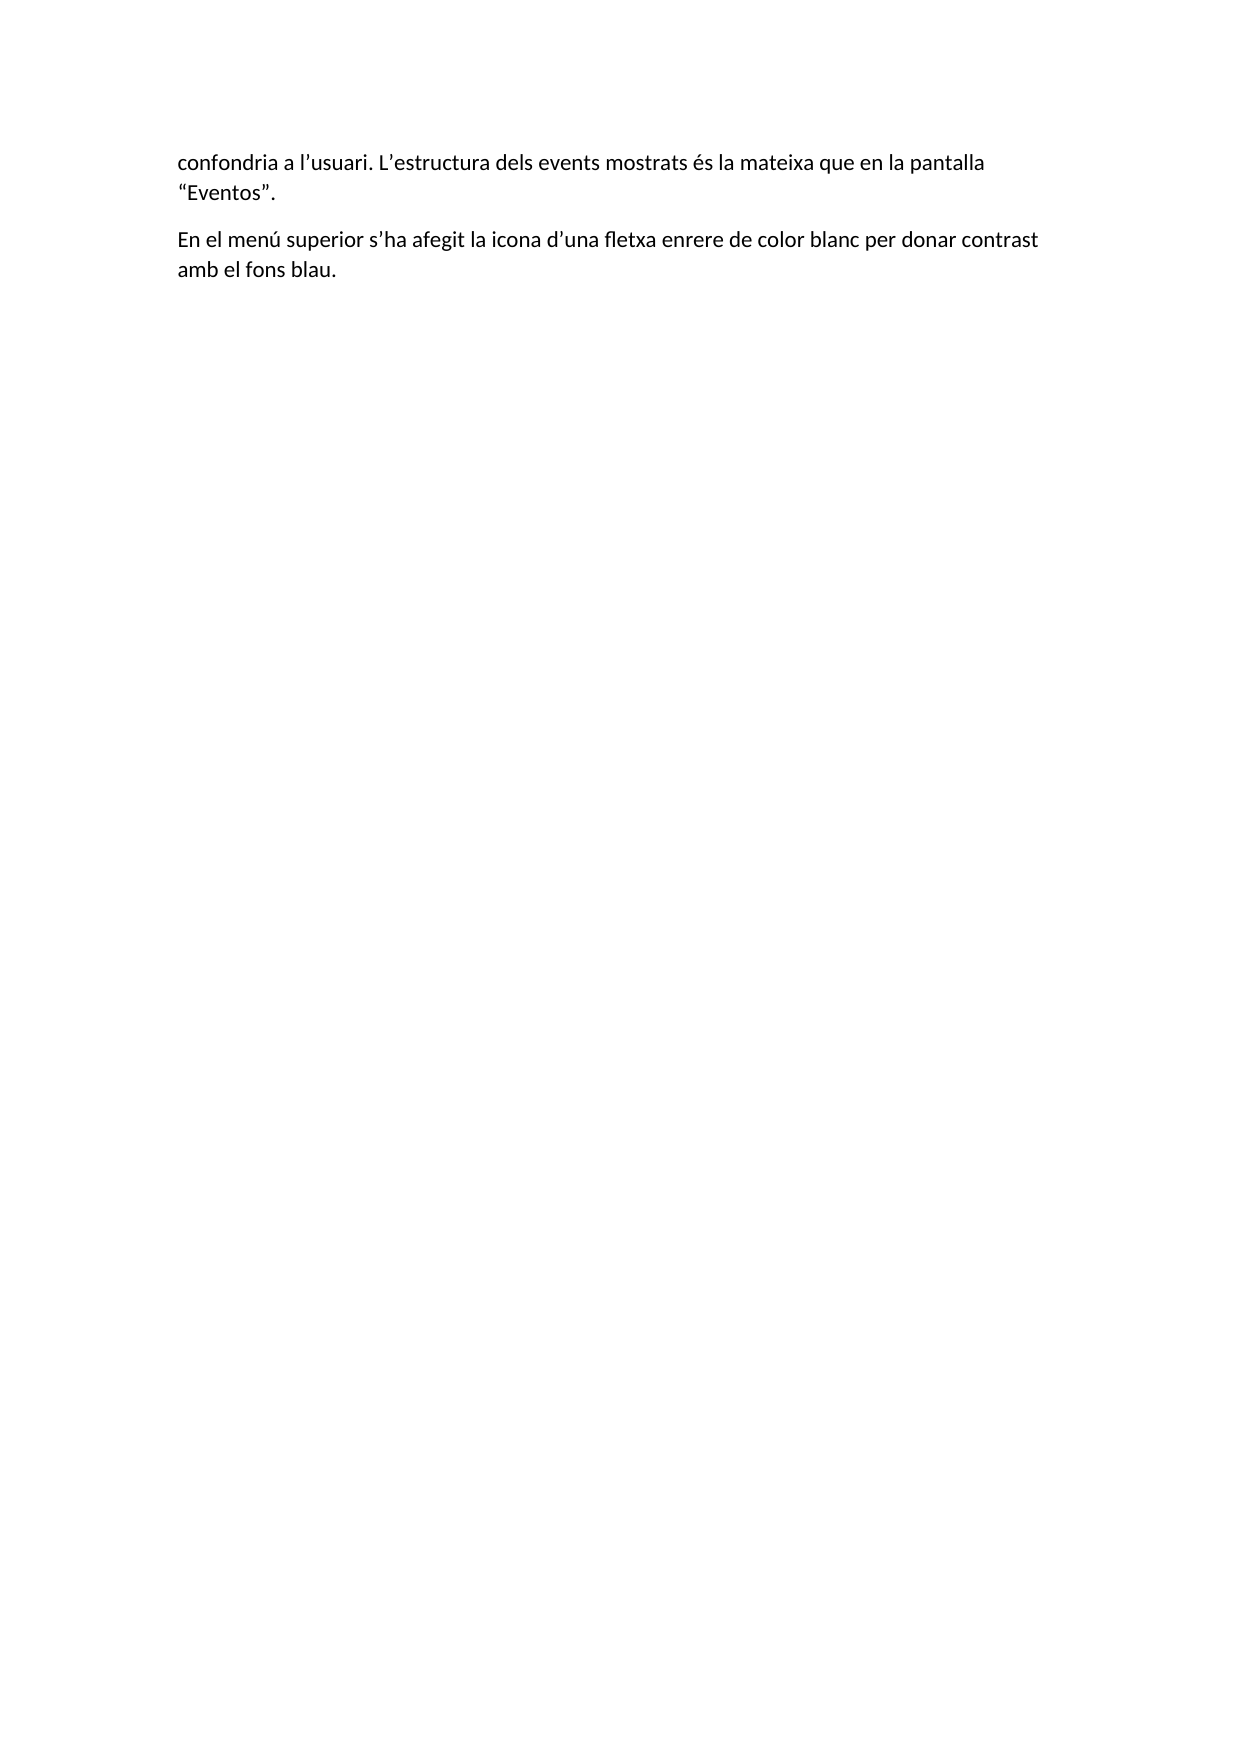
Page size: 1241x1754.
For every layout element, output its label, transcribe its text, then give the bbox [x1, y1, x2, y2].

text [177, 148, 1063, 206]
text En el menú superior s’ha afegit la icona d’una fletxa enrere de color blanc per donar contrast amb el fons blau. [177, 225, 1063, 283]
